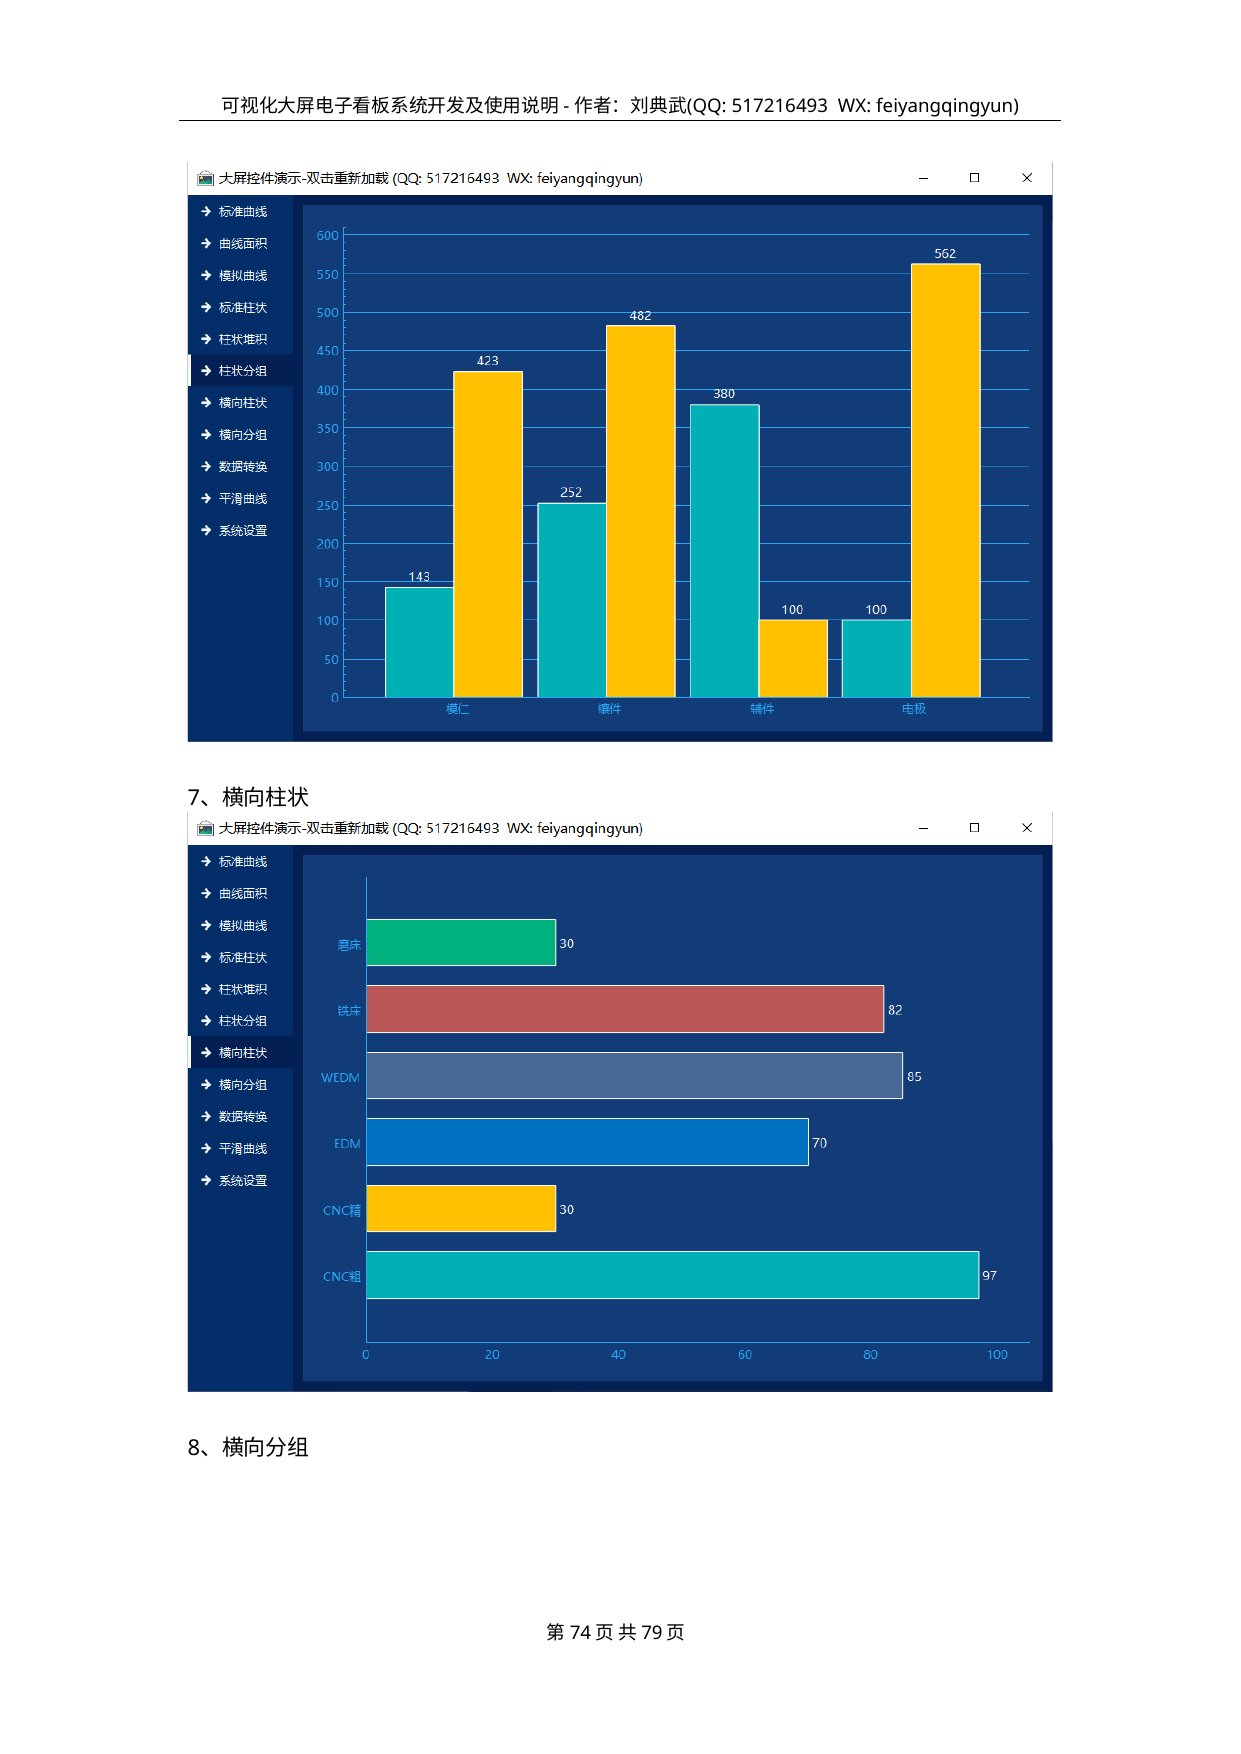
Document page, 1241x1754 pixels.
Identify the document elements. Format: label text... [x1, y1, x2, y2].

picture [187, 812, 1053, 1392]
text 7、横向柱状 [187, 779, 1053, 812]
picture [187, 162, 1053, 742]
text 8、横向分组 [187, 1429, 1053, 1462]
